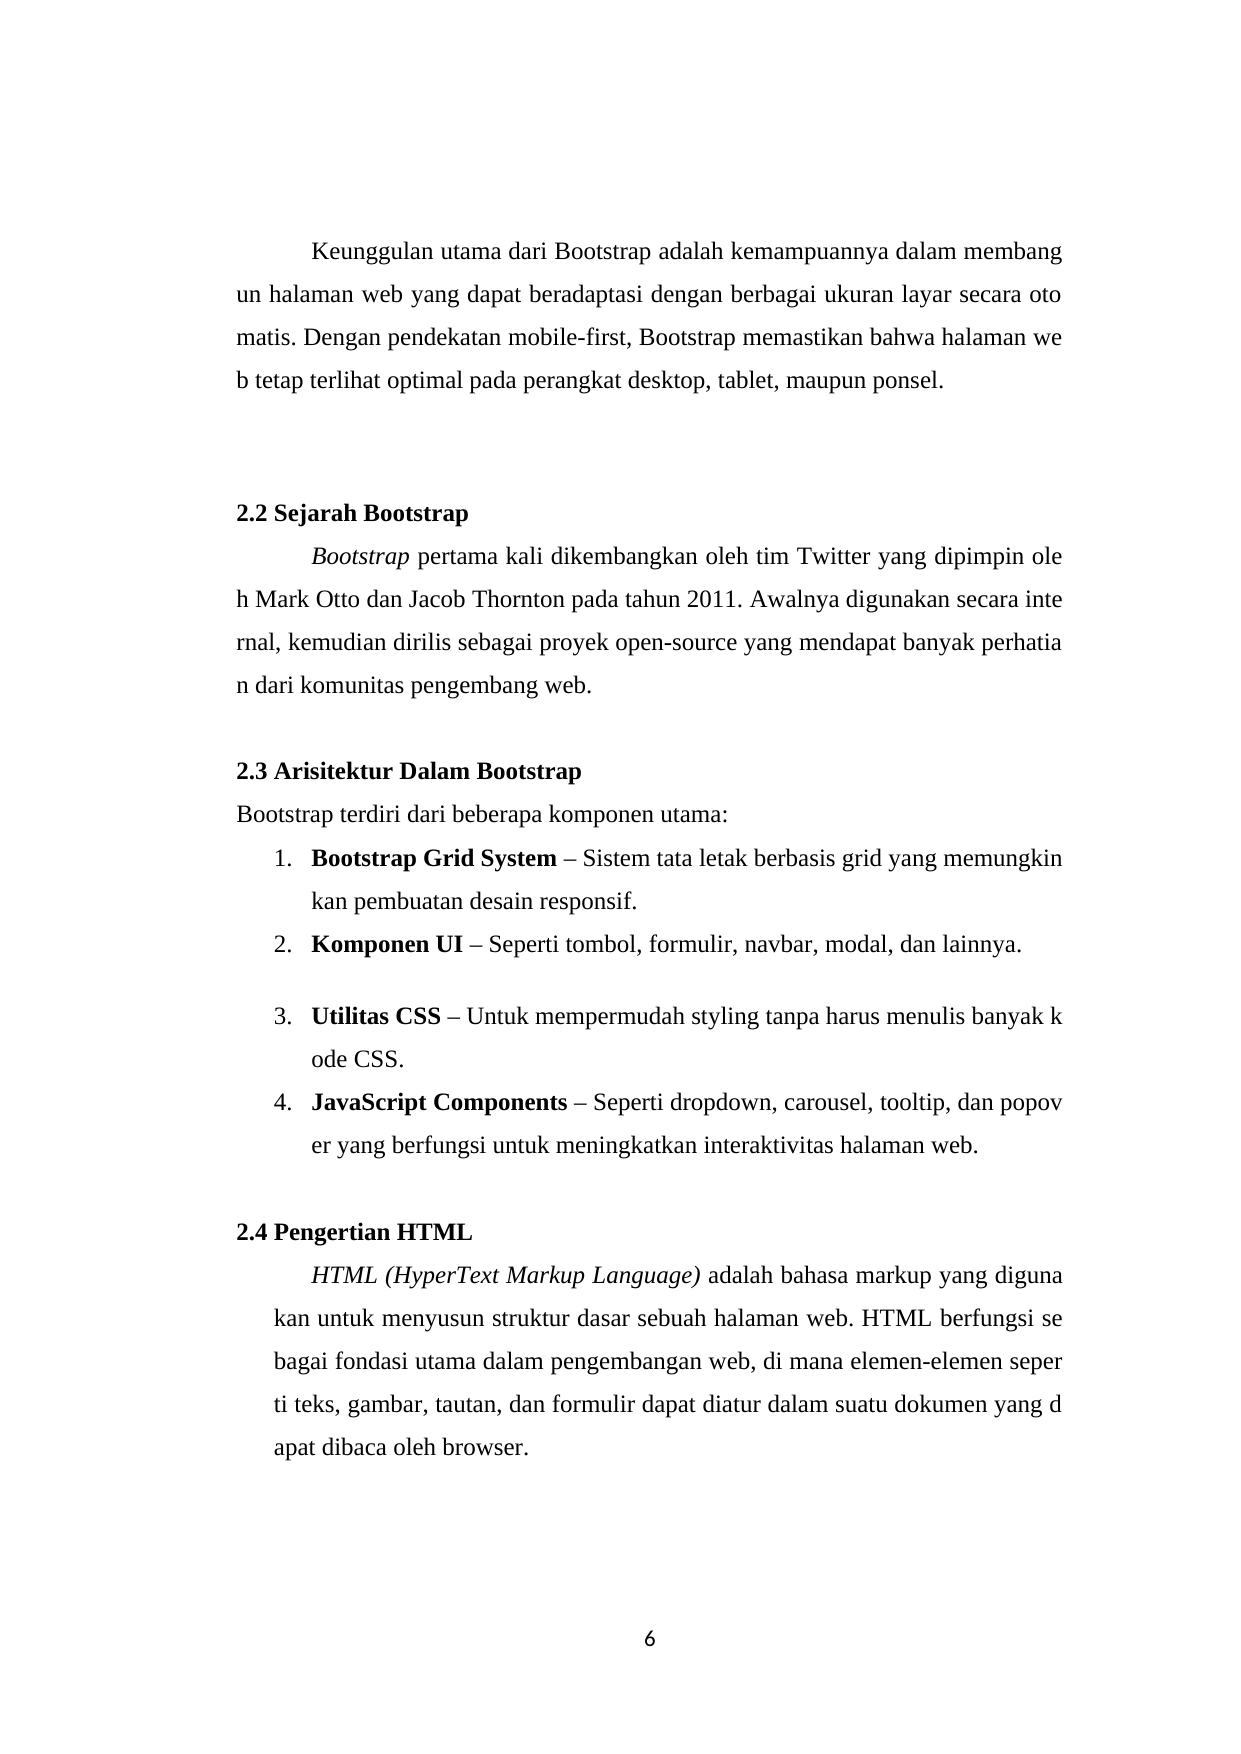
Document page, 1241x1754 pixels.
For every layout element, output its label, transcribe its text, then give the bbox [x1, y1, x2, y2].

text Bootstrap pertama kali dikembangkan oleh tim Twitter yang dipimpin oleh Mark Otto dan Jacob Thornton pada tahun 2011. Awalnya digunakan secara internal, kemudian dirilis sebagai proyek open-source yang mendapat banyak perhatian dari komunitas pengembang web. [236, 541, 1063, 699]
text Keunggulan utama dari Bootstrap adalah kemampuannya dalam membangun halaman web yang dapat beradaptasi dengan berbagai ukuran layar secara otomatis. Dengan pendekatan mobile-first, Bootstrap memastikan bahwa halaman web tetap terlihat optimal pada perangkat desktop, tablet, maupun ponsel. [236, 236, 1063, 394]
list Komponen UI – Seperti tombol, formulir, navbar, modal, dan lainnya. [274, 929, 1063, 958]
text Bootstrap terdiri dari beberapa komponen utama: [236, 799, 1063, 828]
subtitle Pengertian HTML HTML (HyperText Markup Language) adalah bahasa markup yang digunakan untuk menyusun struktur dasar sebuah halaman web. HTML berfungsi sebagai fondasi utama dalam pengembangan web, di mana elemen-elemen seperti teks, gambar, tautan, dan formulir dapat diatur dalam suatu dokumen yang dapat dibaca oleh browser. [236, 1217, 1063, 1461]
list Bootstrap Grid System – Sistem tata letak berbasis grid yang memungkinkan pembuatan desain responsif. [274, 843, 1063, 914]
subtitle Arisitektur Dalam Bootstrap [236, 756, 1063, 785]
list JavaScript Components – Seperti dropdown, carousel, tooltip, dan popover yang berfungsi untuk meningkatkan interaktivitas halaman web. [274, 1087, 1063, 1159]
list Utilitas CSS – Untuk mempermudah styling tanpa harus menulis banyak kode CSS. [274, 1001, 1063, 1073]
subtitle 2.2 Sejarah Bootstrap [236, 498, 1063, 526]
